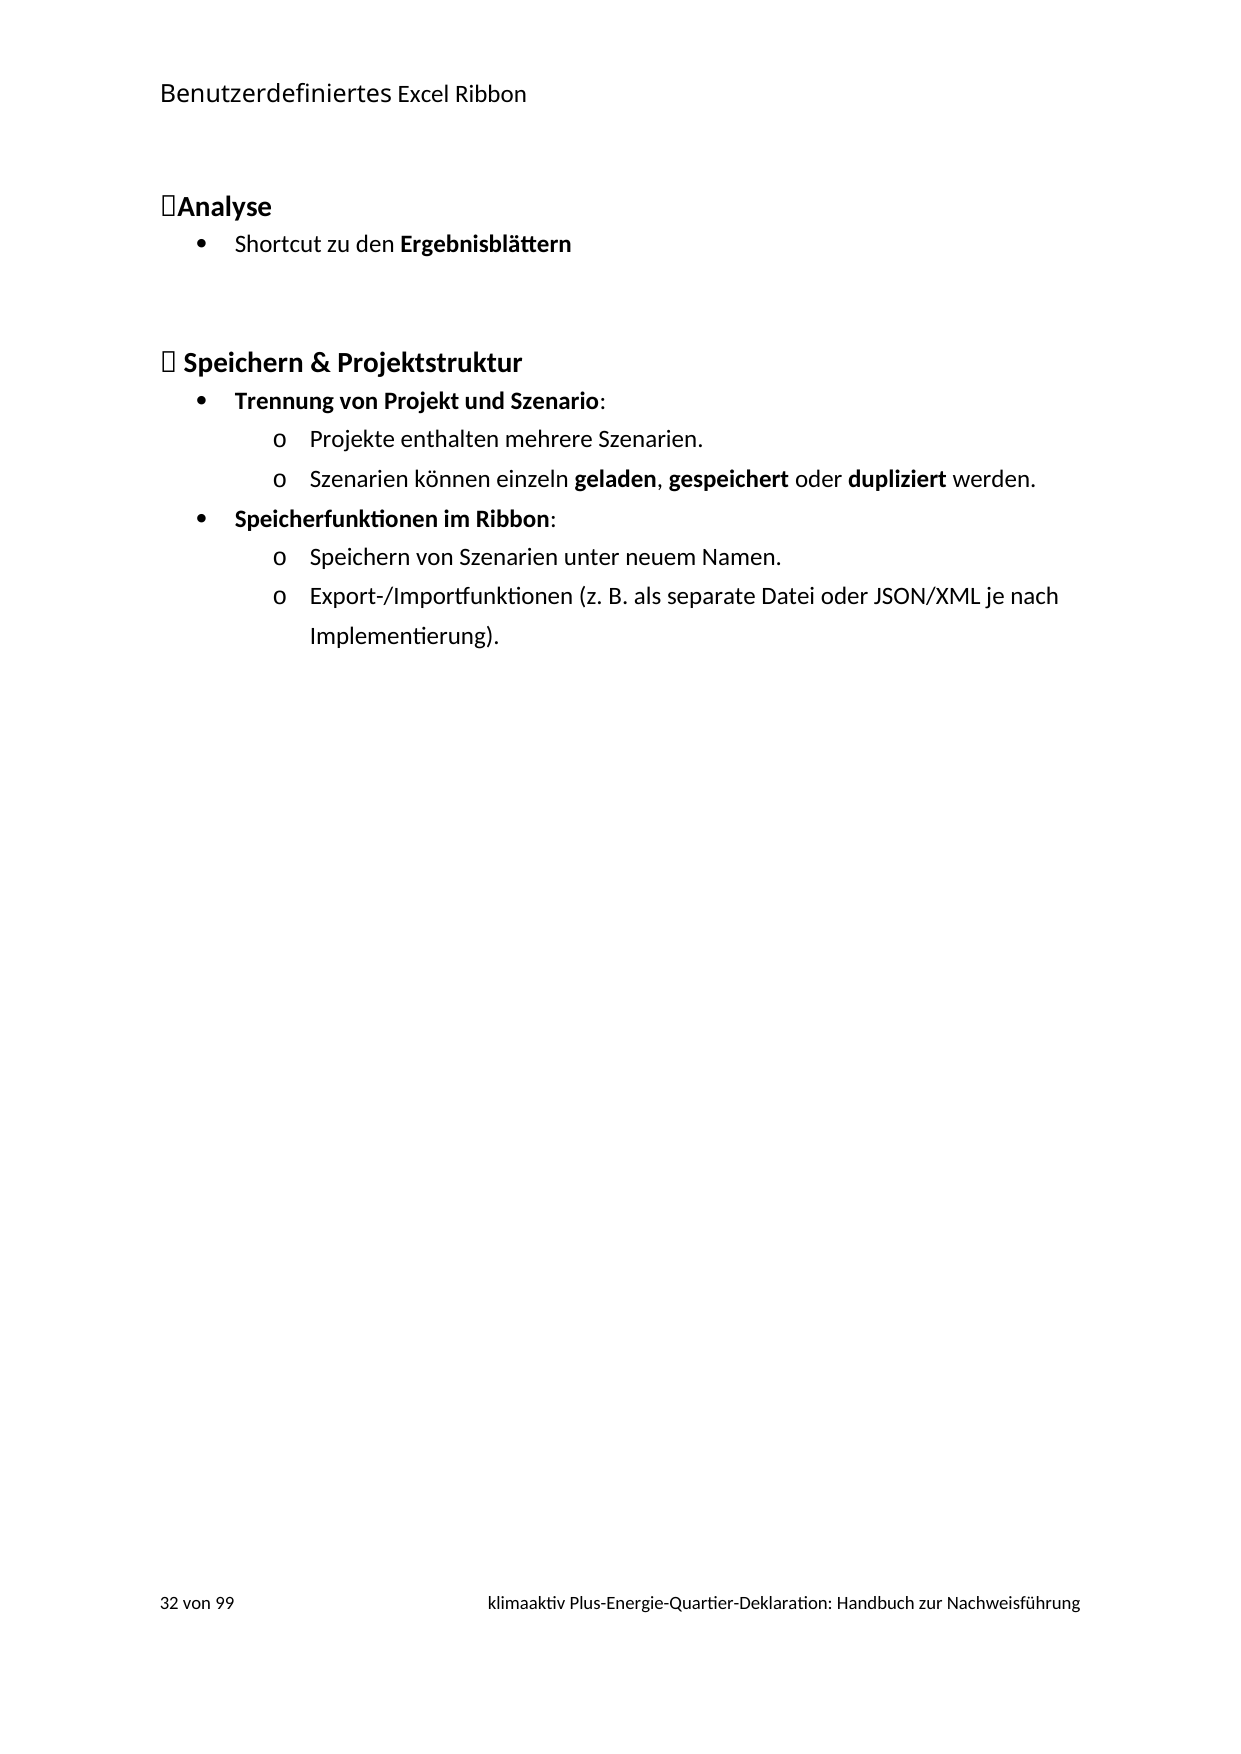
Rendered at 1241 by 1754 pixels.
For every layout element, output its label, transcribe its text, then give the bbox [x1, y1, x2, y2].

list Shortcut zu den Ergebnisblättern [197, 228, 1081, 259]
list Speichern von Szenarien unter neuem Namen. [272, 541, 1081, 573]
list Speicherfunktionen im Ribbon: [197, 503, 1081, 533]
list Szenarien können einzeln geladen, gespeichert oder dupliziert werden. [272, 463, 1081, 495]
list Trennung von Projekt und Szenario: [197, 385, 1081, 416]
list Export-/Importfunktionen (z. B. als separate Datei oder JSON/XML je nach Implementierung). [272, 581, 1081, 650]
subtitle Analyse [159, 185, 1081, 224]
subtitle 💾 Speichern & Projektstruktur [159, 342, 1081, 381]
list Projekte enthalten mehrere Szenarien. [272, 423, 1081, 455]
